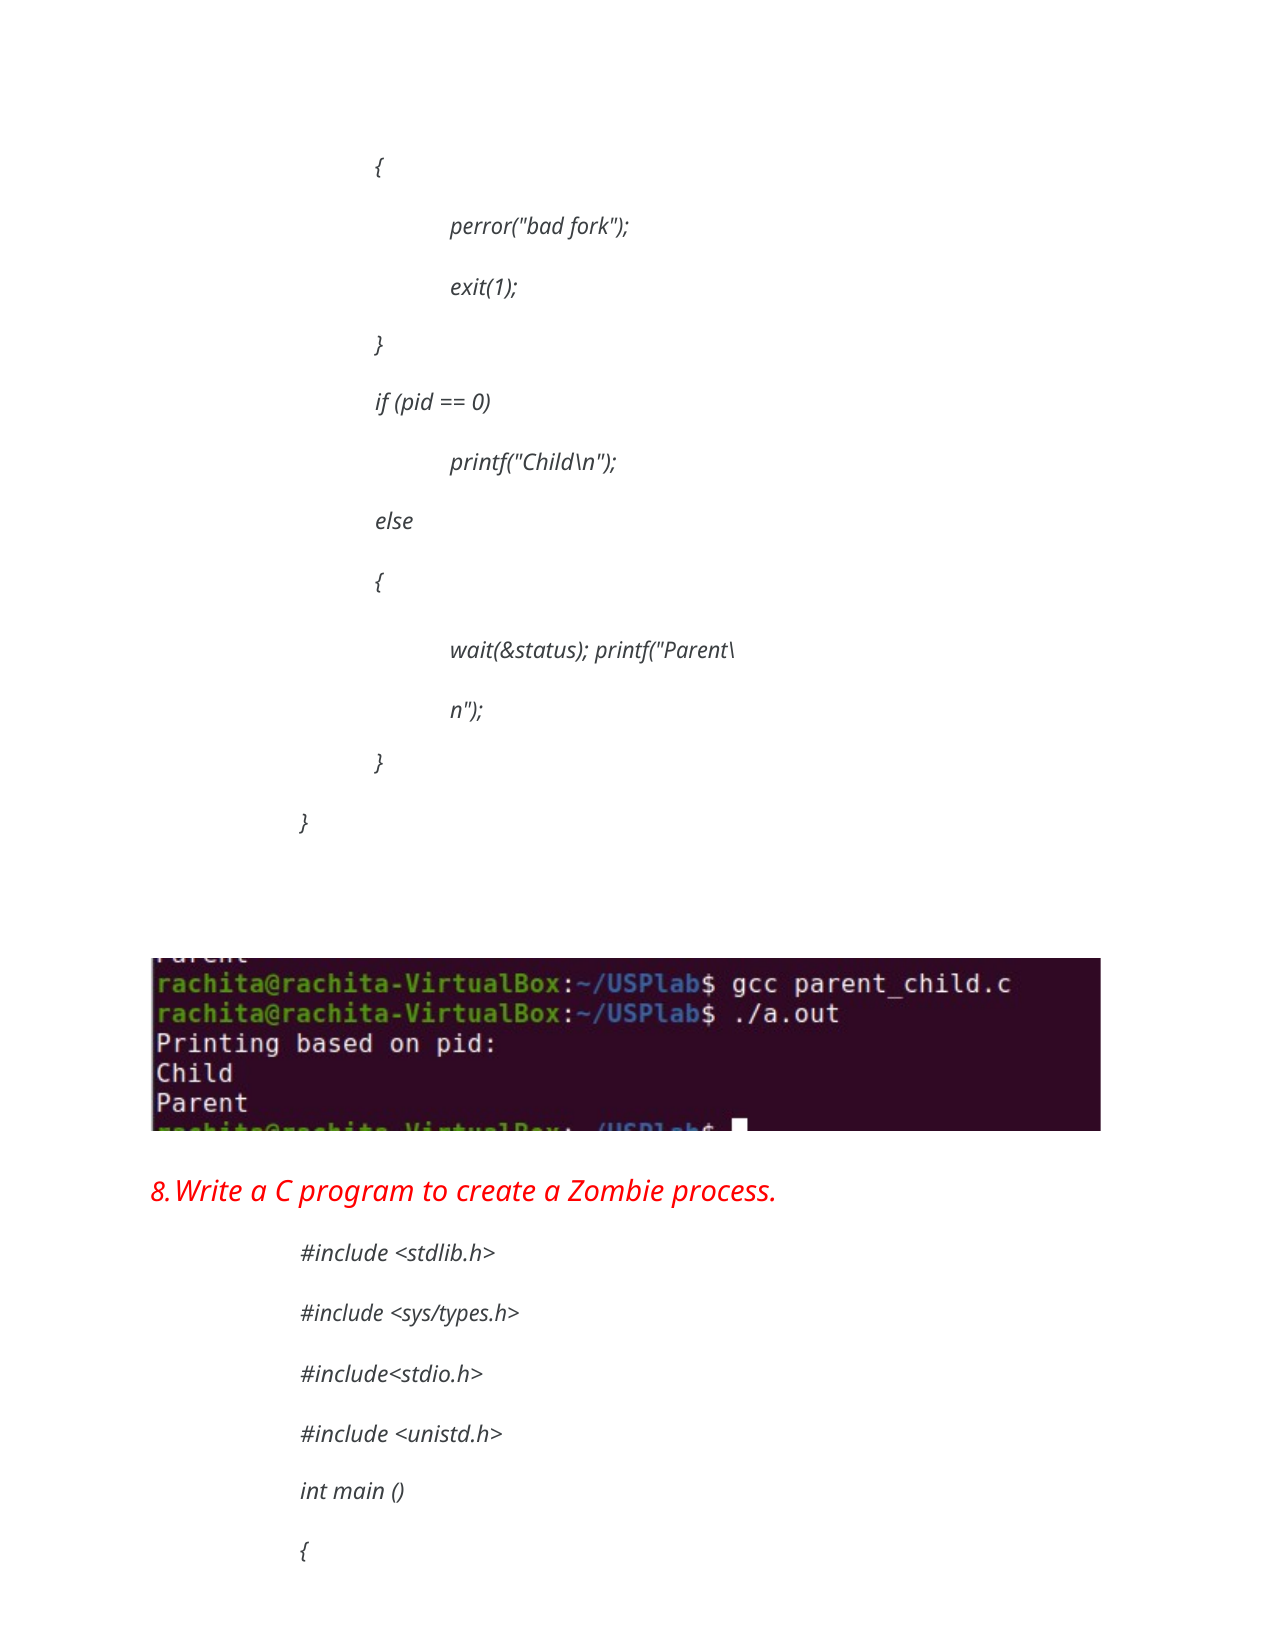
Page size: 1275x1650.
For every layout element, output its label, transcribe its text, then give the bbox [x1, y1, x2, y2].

text int main () [300, 1478, 1275, 1505]
text } [191, 806, 417, 837]
text perror("bad fork"); exit(1); [450, 210, 671, 302]
subtitle Write a C program to create a Zombie process. [150, 1170, 1275, 1209]
text if (pid == 0) [375, 386, 1275, 417]
text else [375, 505, 417, 536]
picture [150, 958, 1101, 1131]
text { [375, 565, 417, 596]
text } [375, 745, 417, 777]
text { [300, 1534, 1275, 1566]
text } [375, 331, 1275, 358]
text wait(&status); printf("Parent\n"); [450, 634, 766, 725]
text #include <stdlib.h> #include <sys/types.h> #include<stdio.h> #include <unistd.h> [300, 1237, 566, 1449]
text printf("Child\n"); [450, 446, 1275, 477]
text { [375, 150, 1275, 181]
